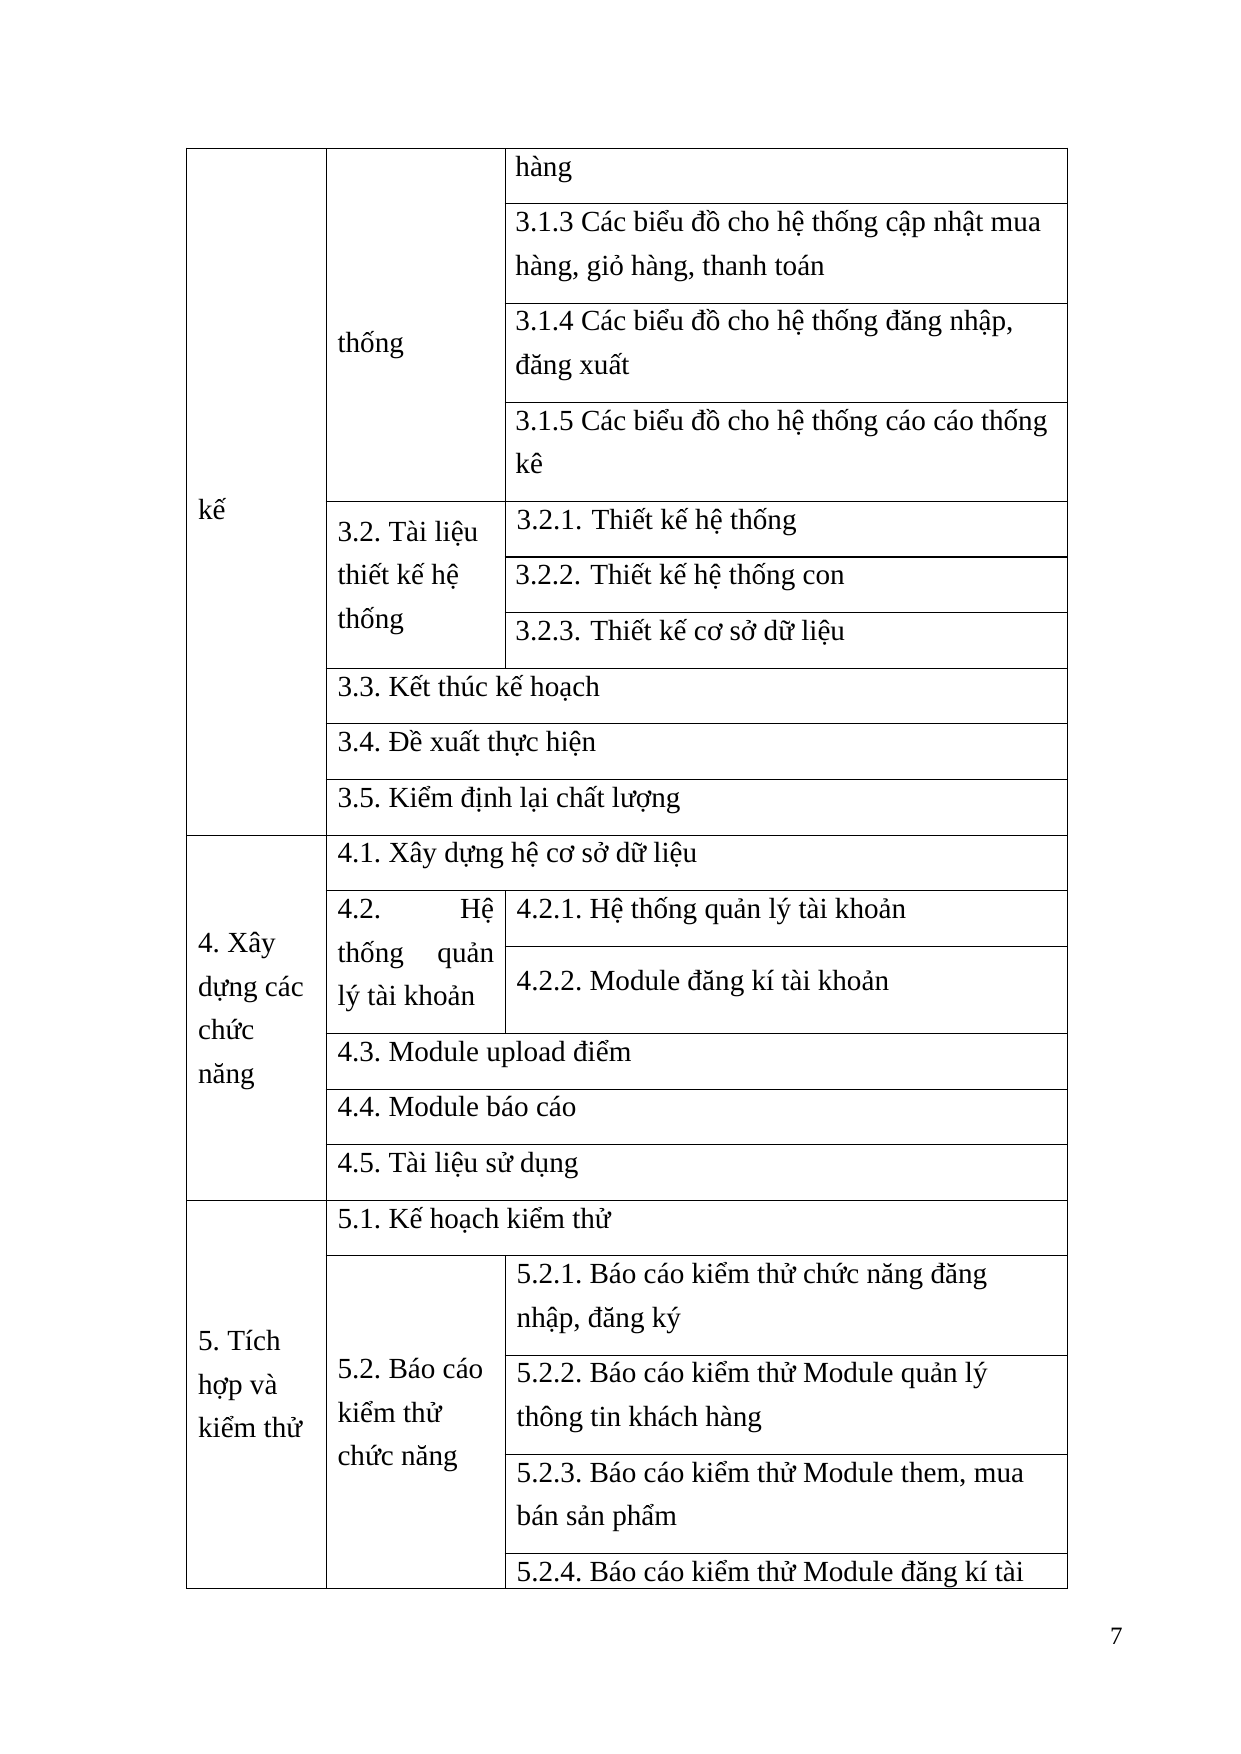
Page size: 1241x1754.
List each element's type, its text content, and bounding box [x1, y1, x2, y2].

table_cell 4.3. Module upload điểm [327, 1034, 1067, 1088]
table_cell 5.2.3. Báo cáo kiểm thử Module them, mua bán sản phẩm [506, 1455, 1067, 1553]
table_cell 3.2. Tài liệu thiết kế hệ thống [327, 502, 505, 668]
table_cell 3.1.5 Các biểu đồ cho hệ thống cáo cáo thống kê [506, 403, 1067, 501]
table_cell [506, 149, 1067, 203]
table_cell 4.4. Module báo cáo [327, 1090, 1067, 1144]
table_cell Thiết kế cơ sở dữ liệu [506, 613, 1067, 668]
table_cell 5. Tích hợp và kiểm thử [187, 1201, 326, 1587]
table_cell Thiết kế hệ thống con [506, 558, 1067, 612]
table_cell 4.5. Tài liệu sử dụng [327, 1145, 1067, 1200]
table_cell 5.1. Kế hoạch kiểm thử [327, 1201, 1067, 1255]
table_cell 3.5. Kiểm định lại chất lượng [327, 780, 1067, 834]
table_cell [506, 1554, 1067, 1587]
table_cell 3.4. Đề xuất thực hiện [327, 724, 1067, 779]
table_cell 4. Xây dựng các chức năng [187, 836, 326, 1200]
table_cell 4.2. Hệ thống quản lý tài khoản [327, 891, 505, 1033]
table_cell 4.2.1. Hệ thống quản lý tài khoản [506, 891, 1067, 946]
table_cell 5.2. Báo cáo kiểm thử chức năng [327, 1256, 505, 1587]
table_cell 5.2.1. Báo cáo kiểm thử chức năng đăng nhập, đăng ký [506, 1256, 1067, 1354]
table_cell 4.2.2. Module đăng kí tài khoản [506, 947, 1067, 1033]
table_cell 4.1. Xây dựng hệ cơ sở dữ liệu [327, 836, 1067, 890]
table_cell Thiết kế hệ thống [506, 502, 1067, 556]
table_cell 5.2.2. Báo cáo kiểm thử Module quản lý thông tin khách hàng [506, 1356, 1067, 1454]
table_cell 3.1.4 Các biểu đồ cho hệ thống đăng nhập, đăng xuất [506, 304, 1067, 402]
table_cell 3.3. Kết thúc kế hoạch [327, 669, 1067, 723]
table_cell 3.1.3 Các biểu đồ cho hệ thống cập nhật mua hàng, giỏ hàng, thanh toán [506, 204, 1067, 302]
